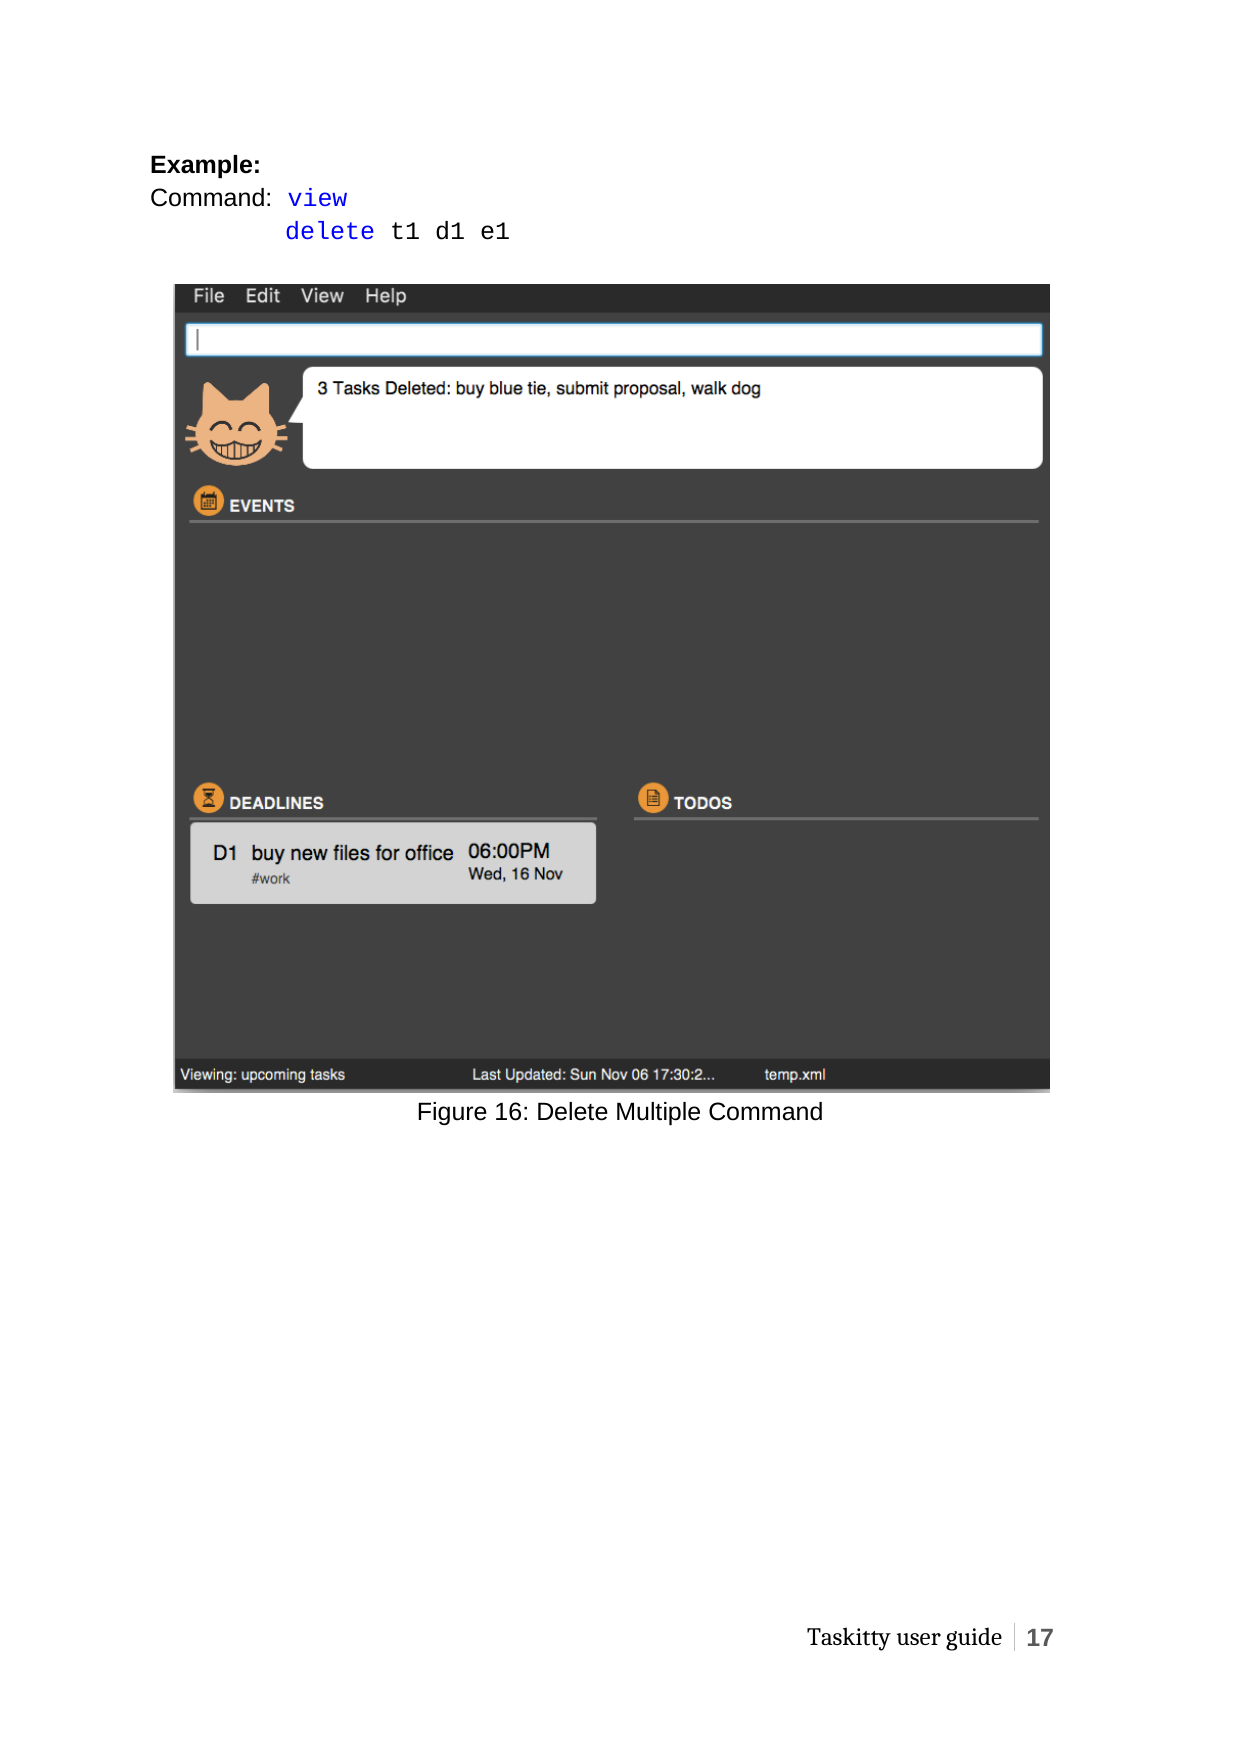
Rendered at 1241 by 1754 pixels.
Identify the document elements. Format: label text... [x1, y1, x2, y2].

picture [173, 284, 1050, 1093]
text Figure 16: Delete Multiple Command [150, 1097, 1090, 1126]
text delete t1 d1 e1 [150, 218, 1090, 247]
text Command: view [150, 183, 1090, 214]
text Example: [150, 150, 1090, 179]
